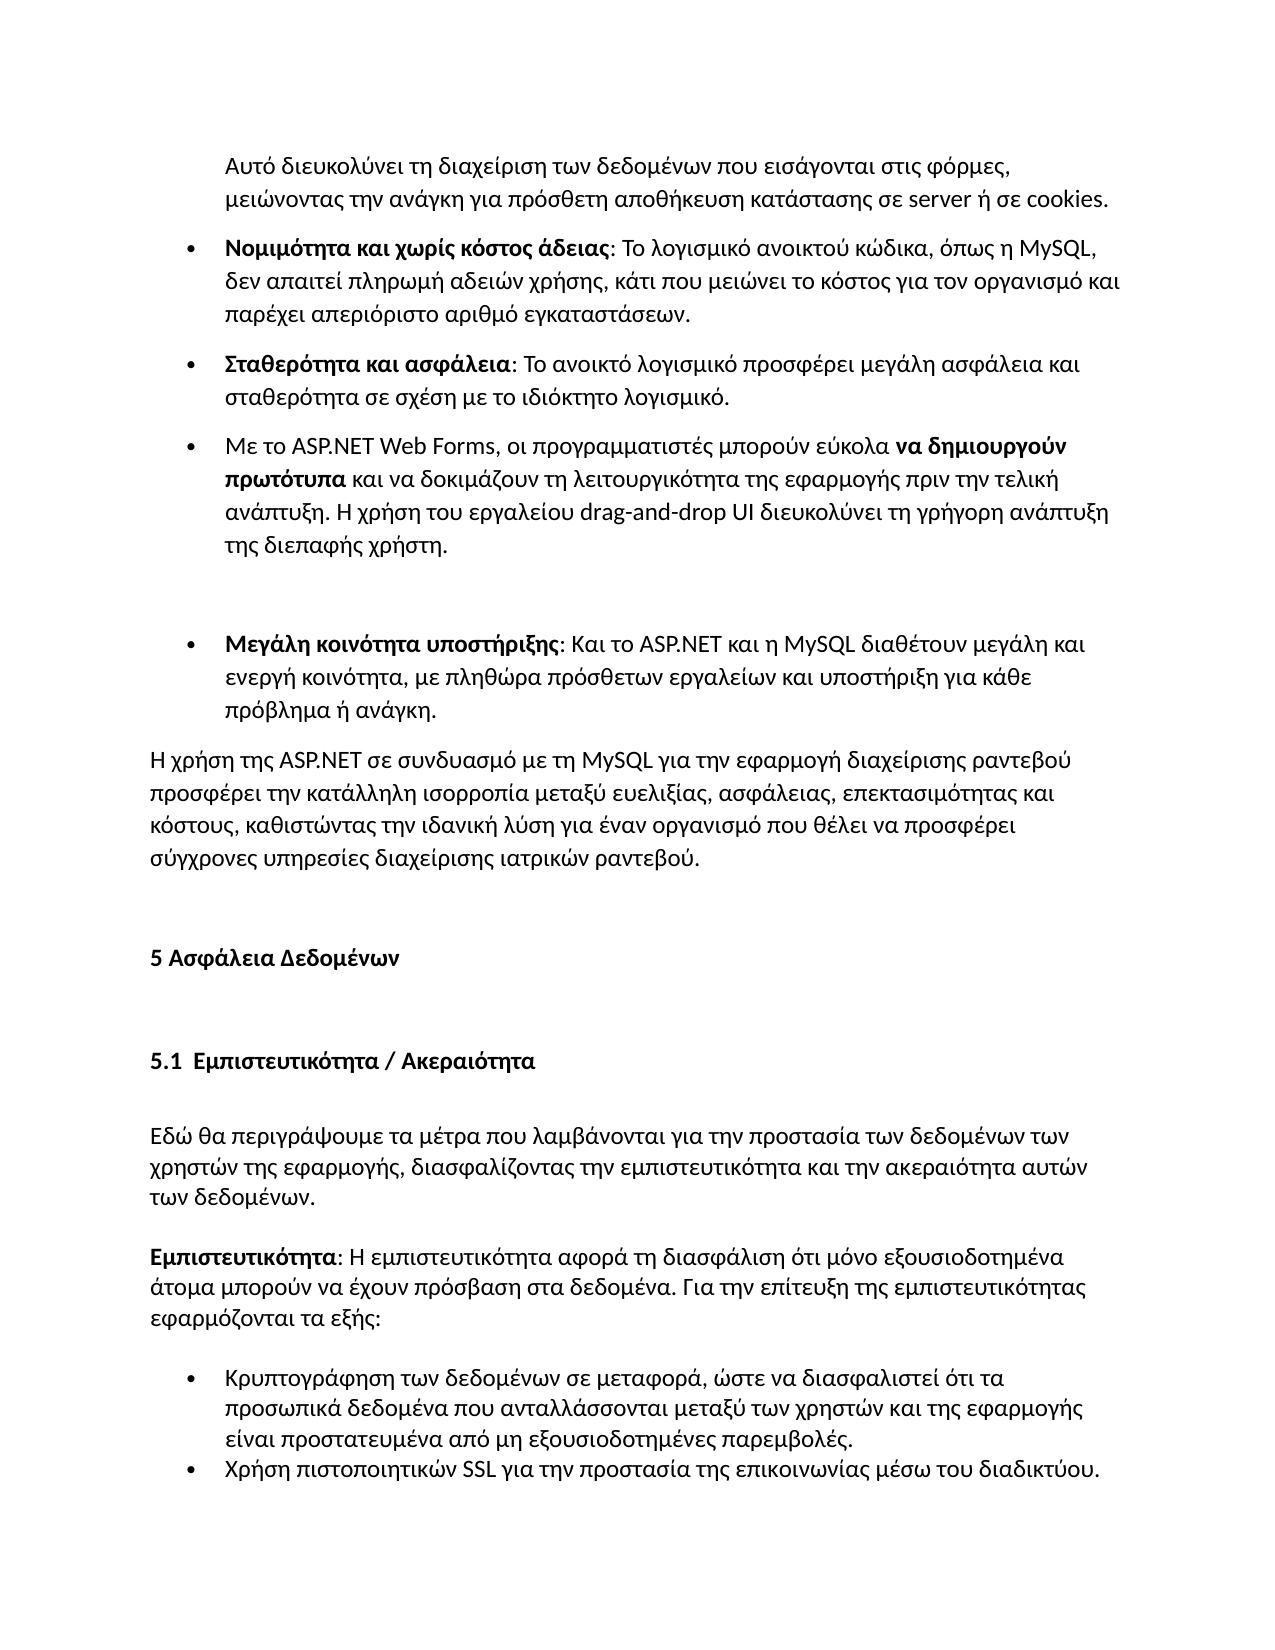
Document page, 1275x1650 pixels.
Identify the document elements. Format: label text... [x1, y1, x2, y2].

list Νομιμότητα και χωρίς κόστος άδειας: Το λογισμικό ανοικτού κώδικα, όπως η MySQL, δεν απαιτεί πληρωμή αδειών χρήσης, κάτι που μειώνει το κόστος για τον οργανισμό και παρέχει απεριόριστο αριθμό εγκαταστάσεων. [187, 232, 1125, 329]
list Κρυπτογράφηση των δεδομένων σε μεταφορά, ώστε να διασφαλιστεί ότι τα προσωπικά δεδομένα που ανταλλάσσονται μεταξύ των χρηστών και της εφαρμογής είναι προστατευμένα από μη εξουσιοδοτημένες παρεμβολές. [187, 1362, 1125, 1453]
text Η χρήση της ASP.NET σε συνδυασμό με τη MySQL για την εφαρμογή διαχείρισης ραντεβού προσφέρει την κατάλληλη ισορροπία μεταξύ ευελιξίας, ασφάλειας, επεκτασιμότητας και κόστους, καθιστώντας την ιδανική λύση για έναν οργανισμό που θέλει να προσφέρει σύγχρονες υπηρεσίες διαχείρισης ιατρικών ραντεβού. [150, 744, 1125, 873]
text Εμπιστευτικότητα: Η εμπιστευτικότητα αφορά τη διασφάλιση ότι μόνο εξουσιοδοτημένα άτομα μπορούν να έχουν πρόσβαση στα δεδομένα. Για την επίτευξη της εμπιστευτικότητας εφαρμόζονται τα εξής: [150, 1241, 1125, 1332]
text Εδώ θα περιγράψουμε τα μέτρα που λαμβάνονται για την προστασία των δεδομένων των χρηστών της εφαρμογής, διασφαλίζοντας την εμπιστευτικότητα και την ακεραιότητα αυτών των δεδομένων. [150, 1120, 1125, 1212]
list Με το ASP.NET Web Forms, οι προγραμματιστές μπορούν εύκολα να δημιουργούν πρωτότυπα και να δοκιμάζουν τη λειτουργικότητα της εφαρμογής πριν την τελική ανάπτυξη. Η χρήση του εργαλείου drag-and-drop UI διευκολύνει τη γρήγορη ανάπτυξη της διεπαφής χρήστη. [187, 430, 1125, 560]
list Σταθερότητα και ασφάλεια: Το ανοικτό λογισμικό προσφέρει μεγάλη ασφάλεια και σταθερότητα σε σχέση με το ιδιόκτητο λογισμικό. [187, 348, 1125, 411]
list Χρήση πιστοποιητικών SSL για την προστασία της επικοινωνίας μέσω του διαδικτύου. [187, 1453, 1125, 1484]
list Μεγάλη κοινότητα υποστήριξης: Και το ASP.NET και η MySQL διαθέτουν μεγάλη και ενεργή κοινότητα, με πληθώρα πρόσθετων εργαλείων και υποστήριξη για κάθε πρόβλημα ή ανάγκη. [187, 628, 1125, 725]
subtitle 5 Ασφάλεια Δεδομένων [150, 942, 1125, 972]
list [187, 150, 1125, 213]
text 5.1 Εμπιστευτικότητα / Ακεραιότητα [150, 1045, 1125, 1076]
